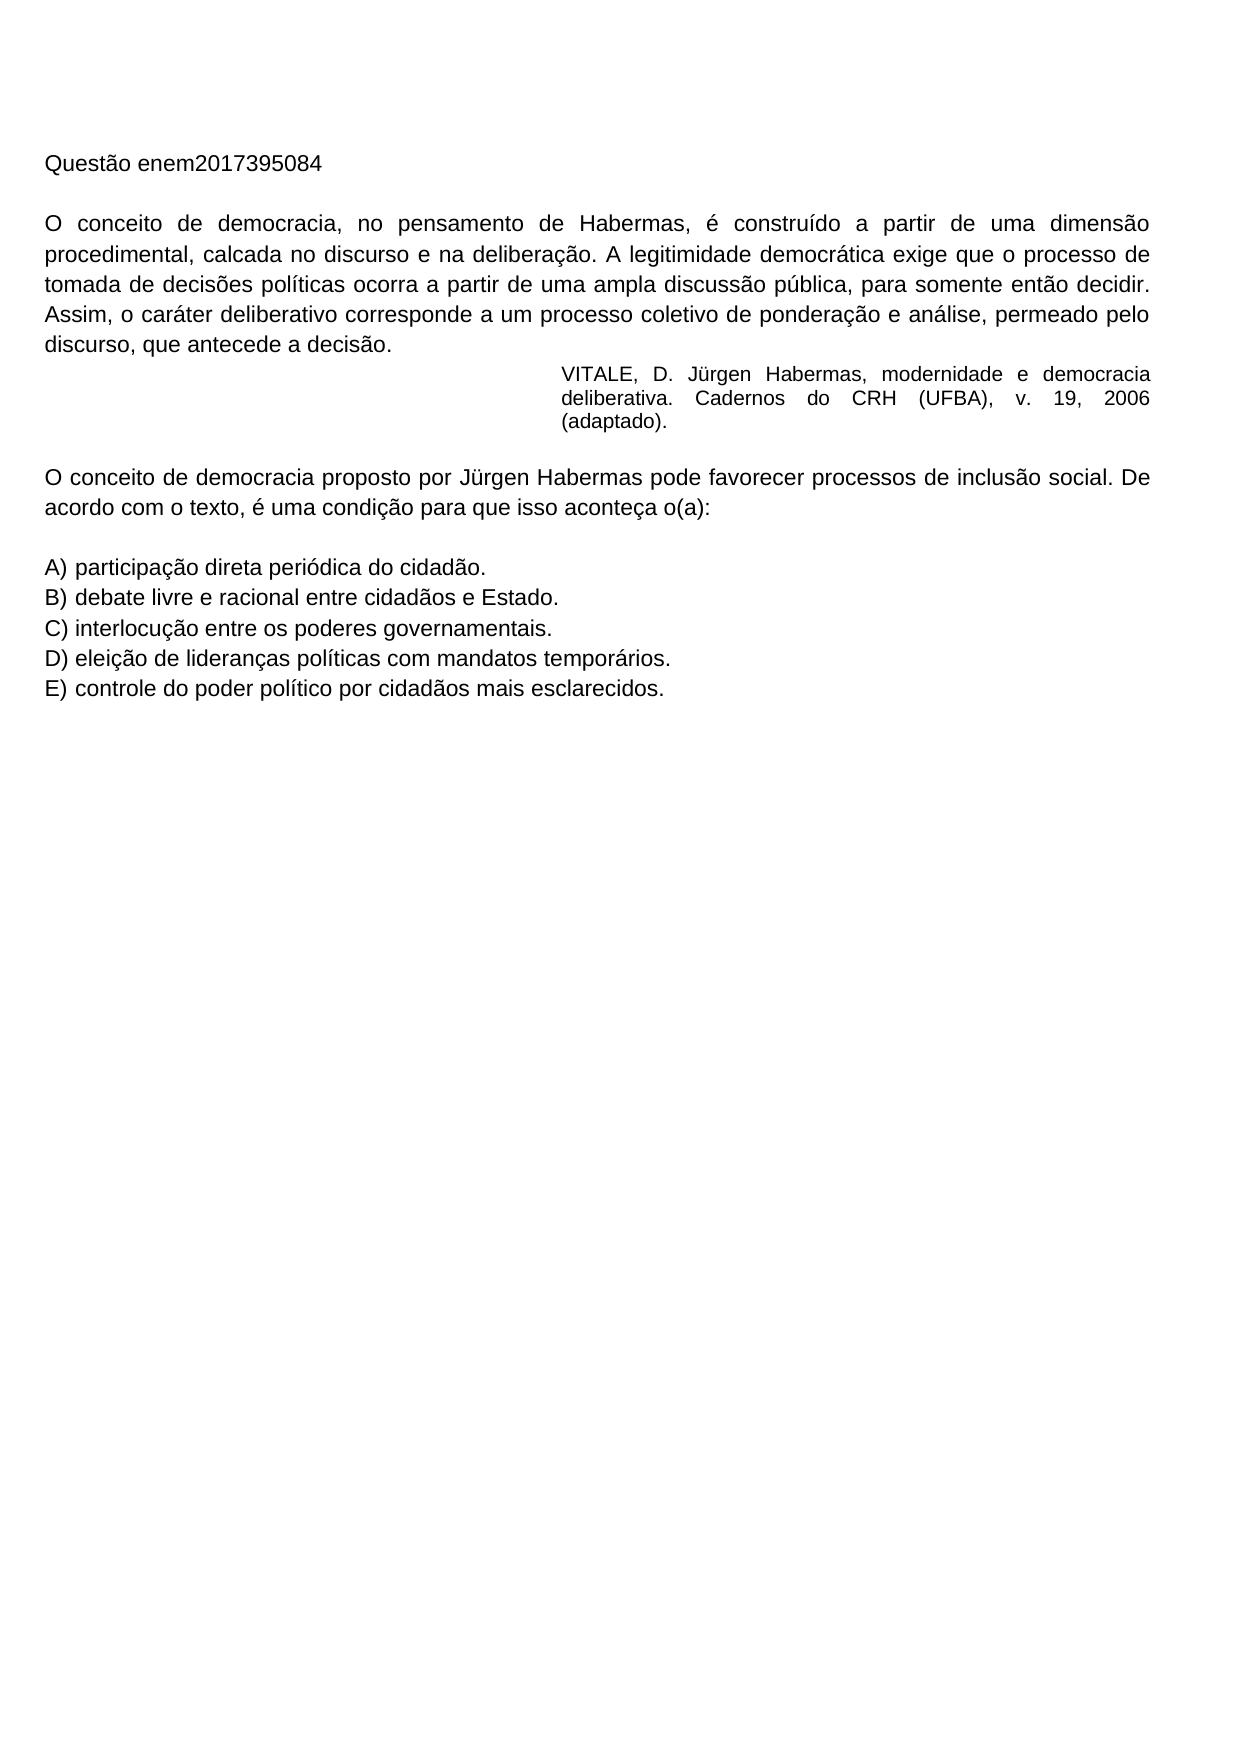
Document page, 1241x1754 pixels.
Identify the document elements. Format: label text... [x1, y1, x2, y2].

list controle do poder político por cidadãos mais esclarecidos. [44, 675, 1151, 701]
list interlocução entre os poderes governamentais. [44, 614, 1151, 641]
text O conceito de democracia, no pensamento de Habermas, é construído a partir de uma dimensão procedimental, calcada no discurso e na deliberação. A legitimidade democrática exige que o processo de tomada de decisões políticas ocorra a partir de uma ampla discussão pública, para somente então decidir. Assim, o caráter deliberativo corresponde a um processo coletivo de ponderação e análise, permeado pelo discurso, que antecede a decisão. [44, 210, 1151, 358]
text Questão enem2017395084 [44, 150, 1151, 176]
list debate livre e racional entre cidadãos e Estado. [44, 584, 1151, 611]
list participação direta periódica do cidadão. [44, 554, 1151, 581]
text O conceito de democracia proposto por Jürgen Habermas pode favorecer processos de inclusão social. De acordo com o texto, é uma condição para que isso aconteça o(a): [44, 463, 1151, 520]
text VITALE, D. Jürgen Habermas, modernidade e democracia deliberativa. Cadernos do CRH (UFBA), v. 19, 2006 (adaptado). [561, 361, 1151, 433]
list eleição de lideranças políticas com mandatos temporários. [44, 645, 1151, 671]
